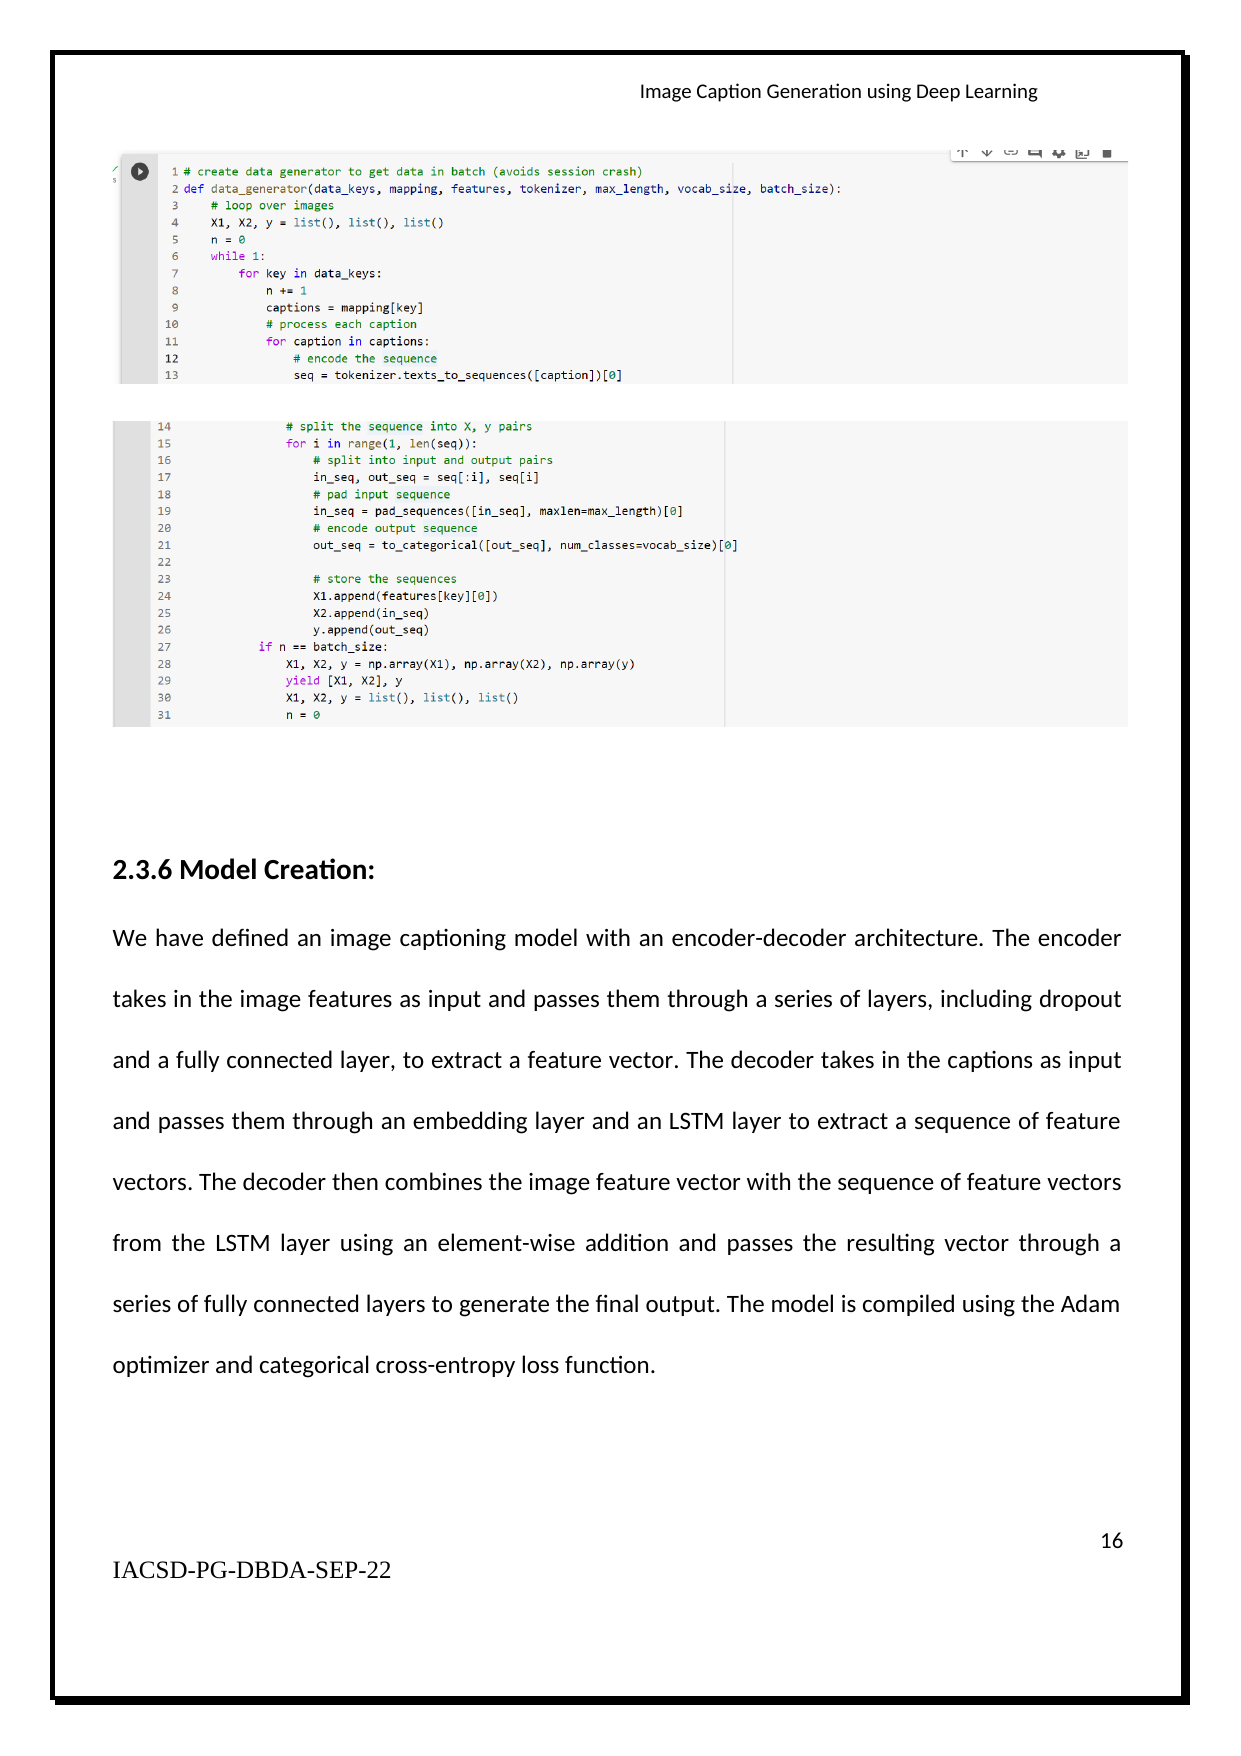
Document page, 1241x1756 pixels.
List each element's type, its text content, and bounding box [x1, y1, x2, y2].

picture [112, 150, 1129, 384]
picture [112, 421, 1129, 727]
text 2.3.6 Model Creation: [112, 851, 1123, 887]
text We have defined an image captioning model with an encoder-decoder architecture. The encoder takes in the image features as input and passes them through a series of layers, including dropout and a fully connected layer, to extract a feature vector. The decoder takes in the captions as input and passes them through an embedding layer and an LSTM layer to extract a sequence of feature vectors. The decoder then combines the image feature vector with the sequence of feature vectors from the LSTM layer using an element-wise addition and passes the resulting vector through a series of fully connected layers to generate the final output. The model is compiled using the Adam optimizer and categorical cross-entropy loss function. [112, 922, 1123, 1380]
